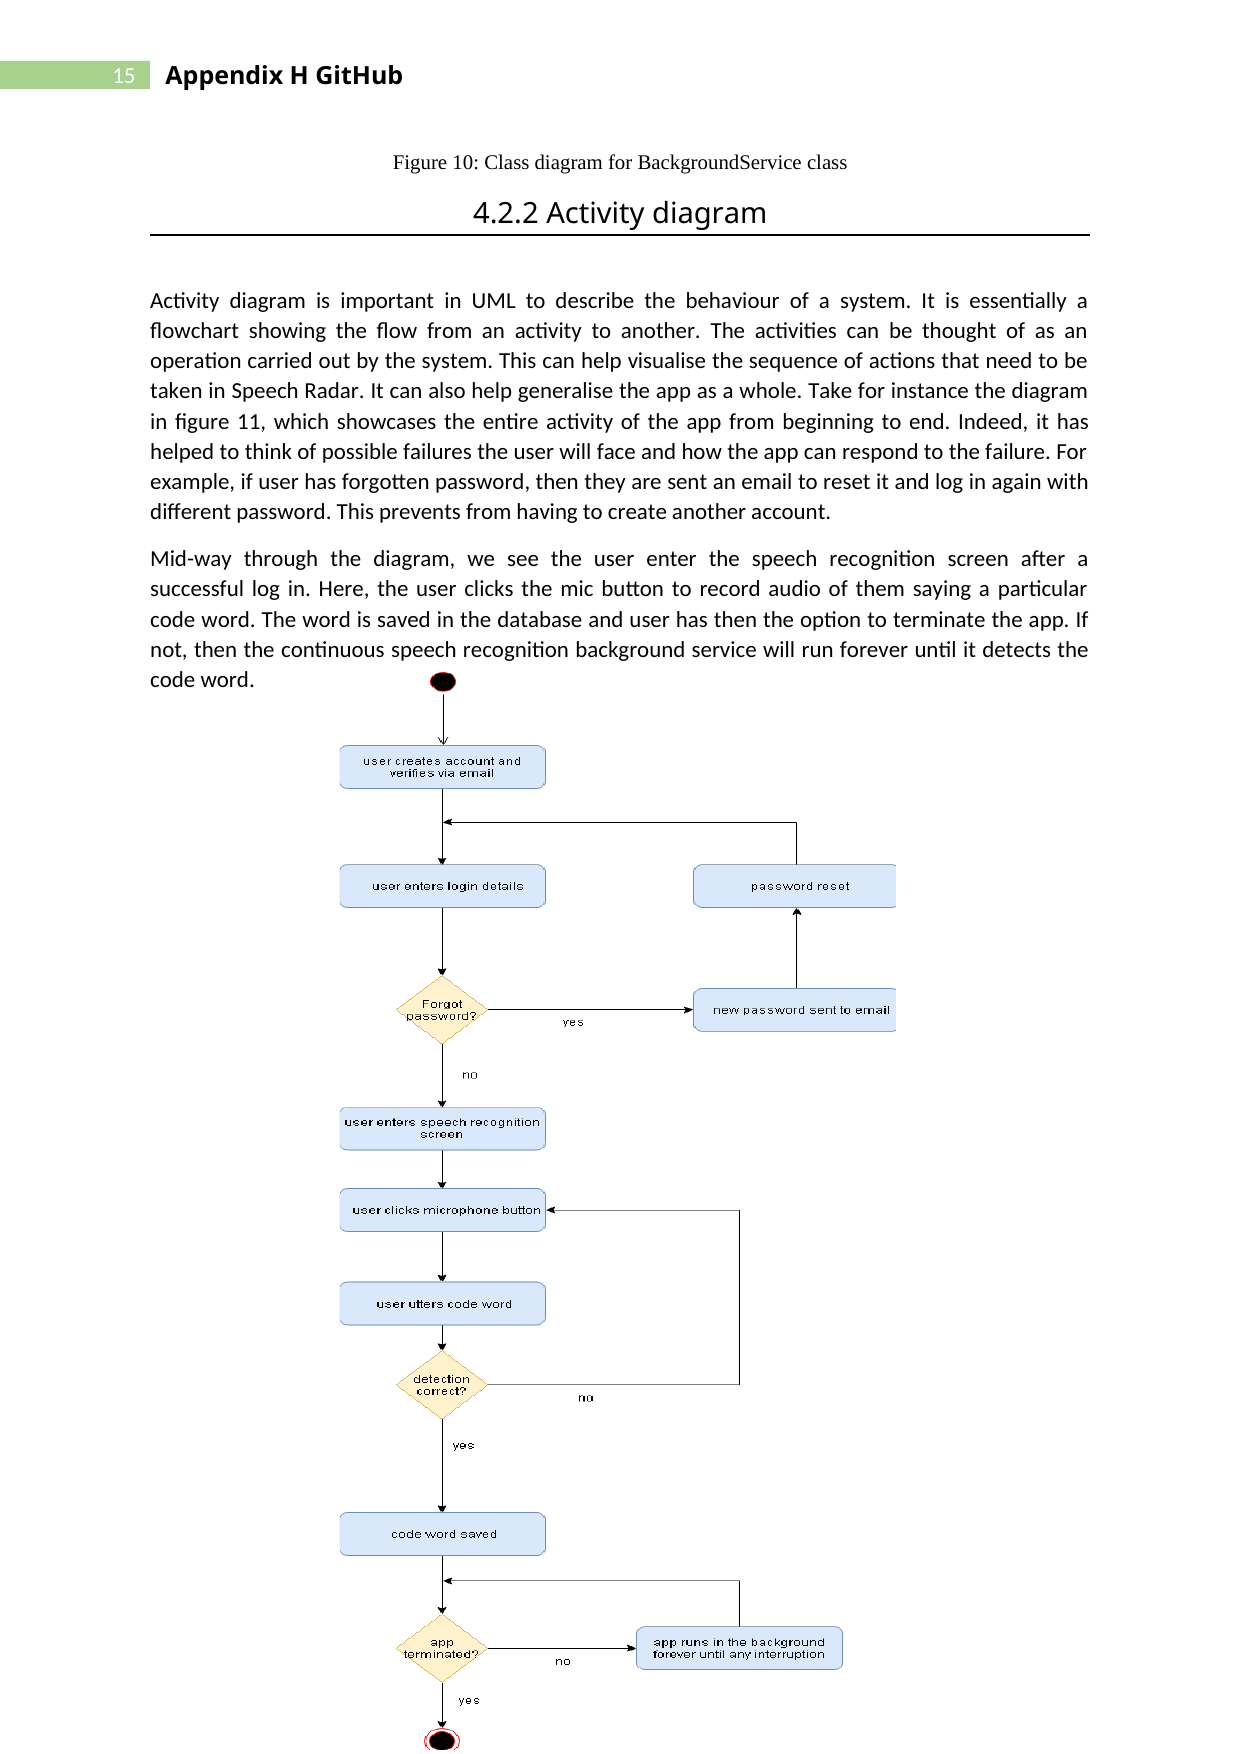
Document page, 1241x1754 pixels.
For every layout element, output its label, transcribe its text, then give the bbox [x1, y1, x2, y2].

text Activity diagram is important in UML to describe the behaviour of a system. It is essentially a flowchart showing the flow from an activity to another. The activities can be thought of as an operation carried out by the system. This can help visualise the sequence of actions that need to be taken in Speech Radar. It can also help generalise the app as a whole. Take for instance the diagram in figure 11, which showcases the entire activity of the app from beginning to end. Indeed, it has helped to think of possible failures the user will face and how the app can respond to the failure. For example, if user has forgotten password, then they are sent an email to reset it and log in again with different password. This prevents from having to create another account. [150, 286, 1090, 525]
subtitle Activity diagram [150, 193, 1090, 234]
text Class diagram for BackgroundService class [150, 150, 1090, 174]
text Mid-way through the diagram, we see the user enter the speech recognition screen after a successful log in. Here, the user clicks the mic button to record audio of them saying a particular code word. The word is saved in the database and user has then the option to terminate the app. If not, then the continuous speech recognition background service will run forever until it detects the code word. [150, 544, 1090, 693]
picture [339, 668, 896, 1750]
